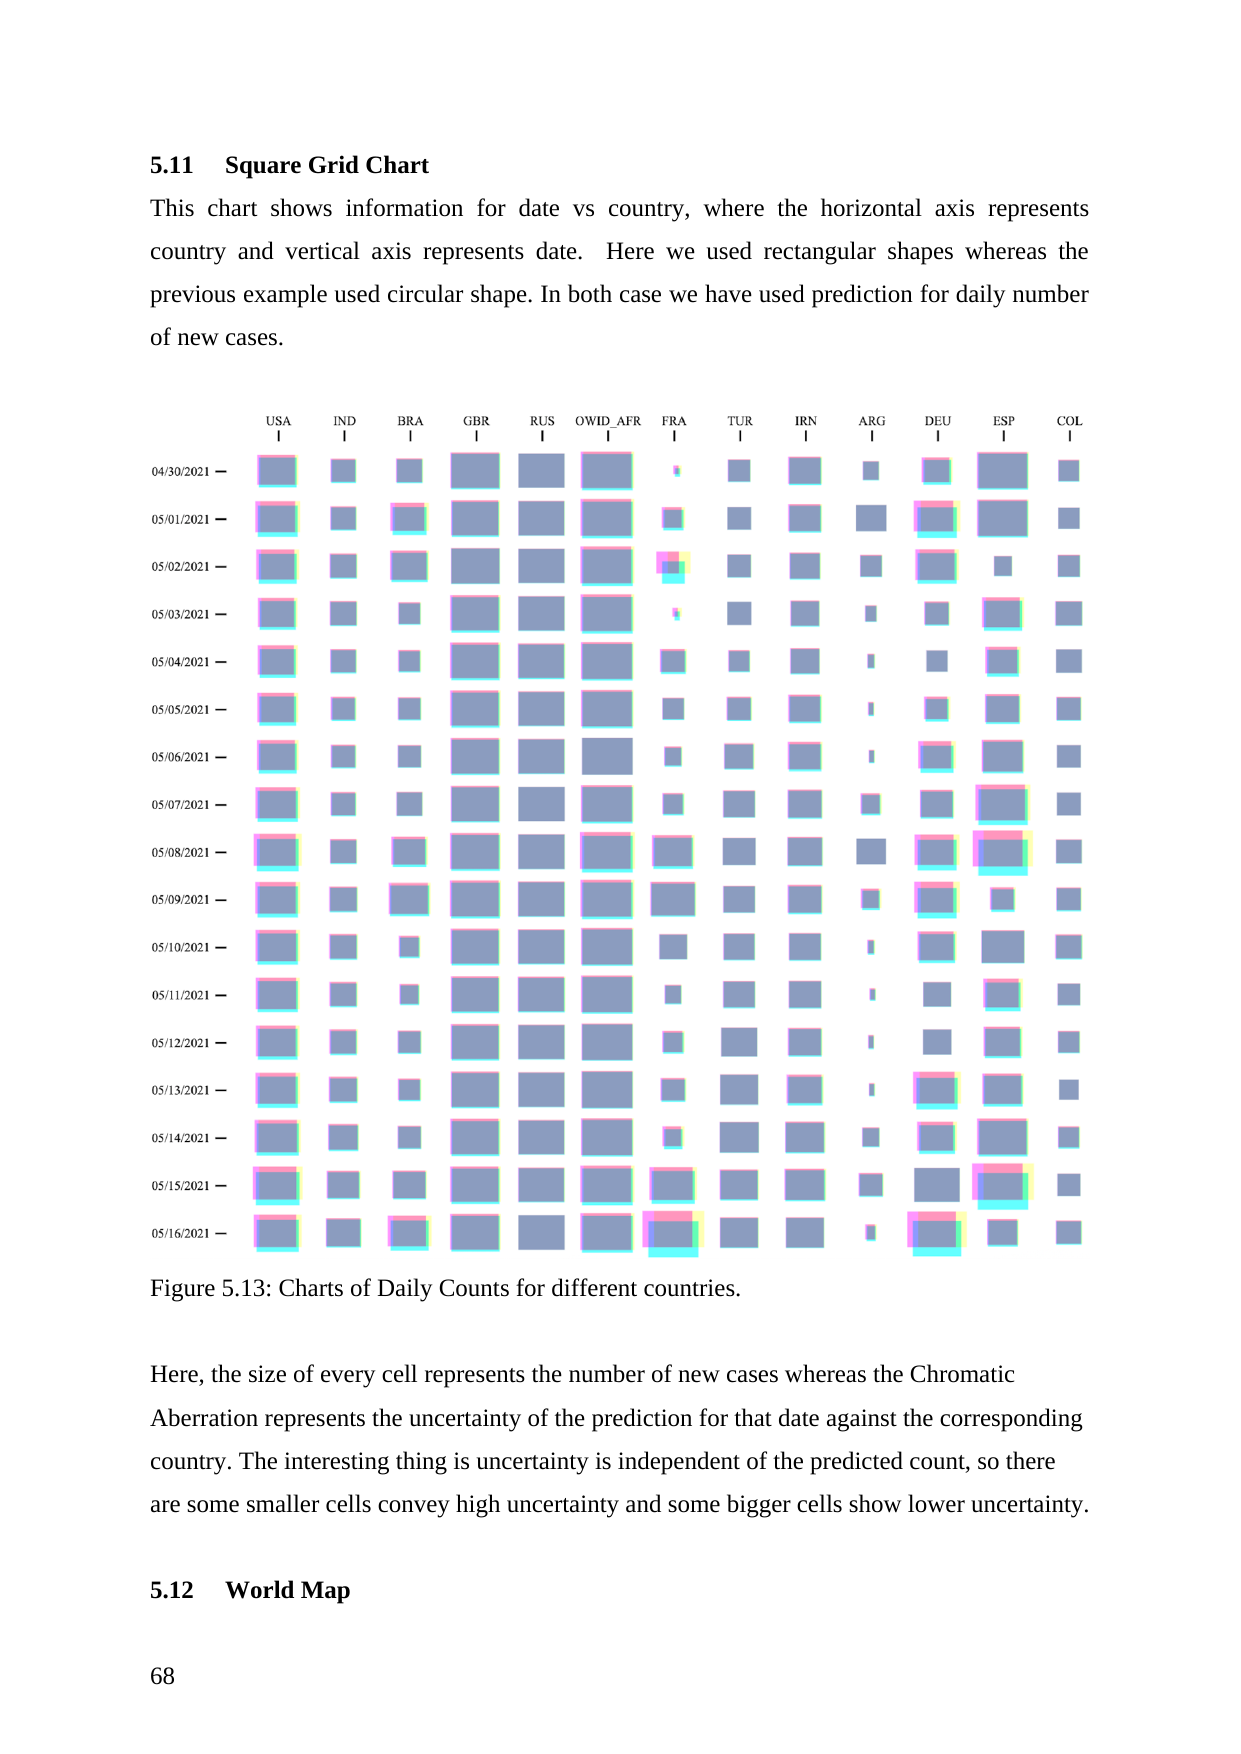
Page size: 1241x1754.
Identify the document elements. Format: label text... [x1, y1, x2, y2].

text 5.12 World Map [150, 1575, 1090, 1604]
text Here, the size of every cell represents the number of new cases whereas the Chromatic Aberration represents the uncertainty of the prediction for that date against the corresponding country. The interesting thing is uncertainty is independent of the predicted count, so there are some smaller cells convey high uncertainty and some bigger cells show lower uncertainty. [150, 1359, 1090, 1518]
text This chart shows information for date vs country, where the horizontal axis represents country and vertical axis represents date. Here we used rectangular shapes whereas the previous example used circular shape. In both case we have used prediction for daily number of new cases. [150, 193, 1090, 351]
picture [150, 408, 1091, 1259]
text Figure 5.13: Charts of Daily Counts for different countries. [150, 1273, 1090, 1302]
text 5.11 Square Grid Chart [150, 150, 1090, 179]
